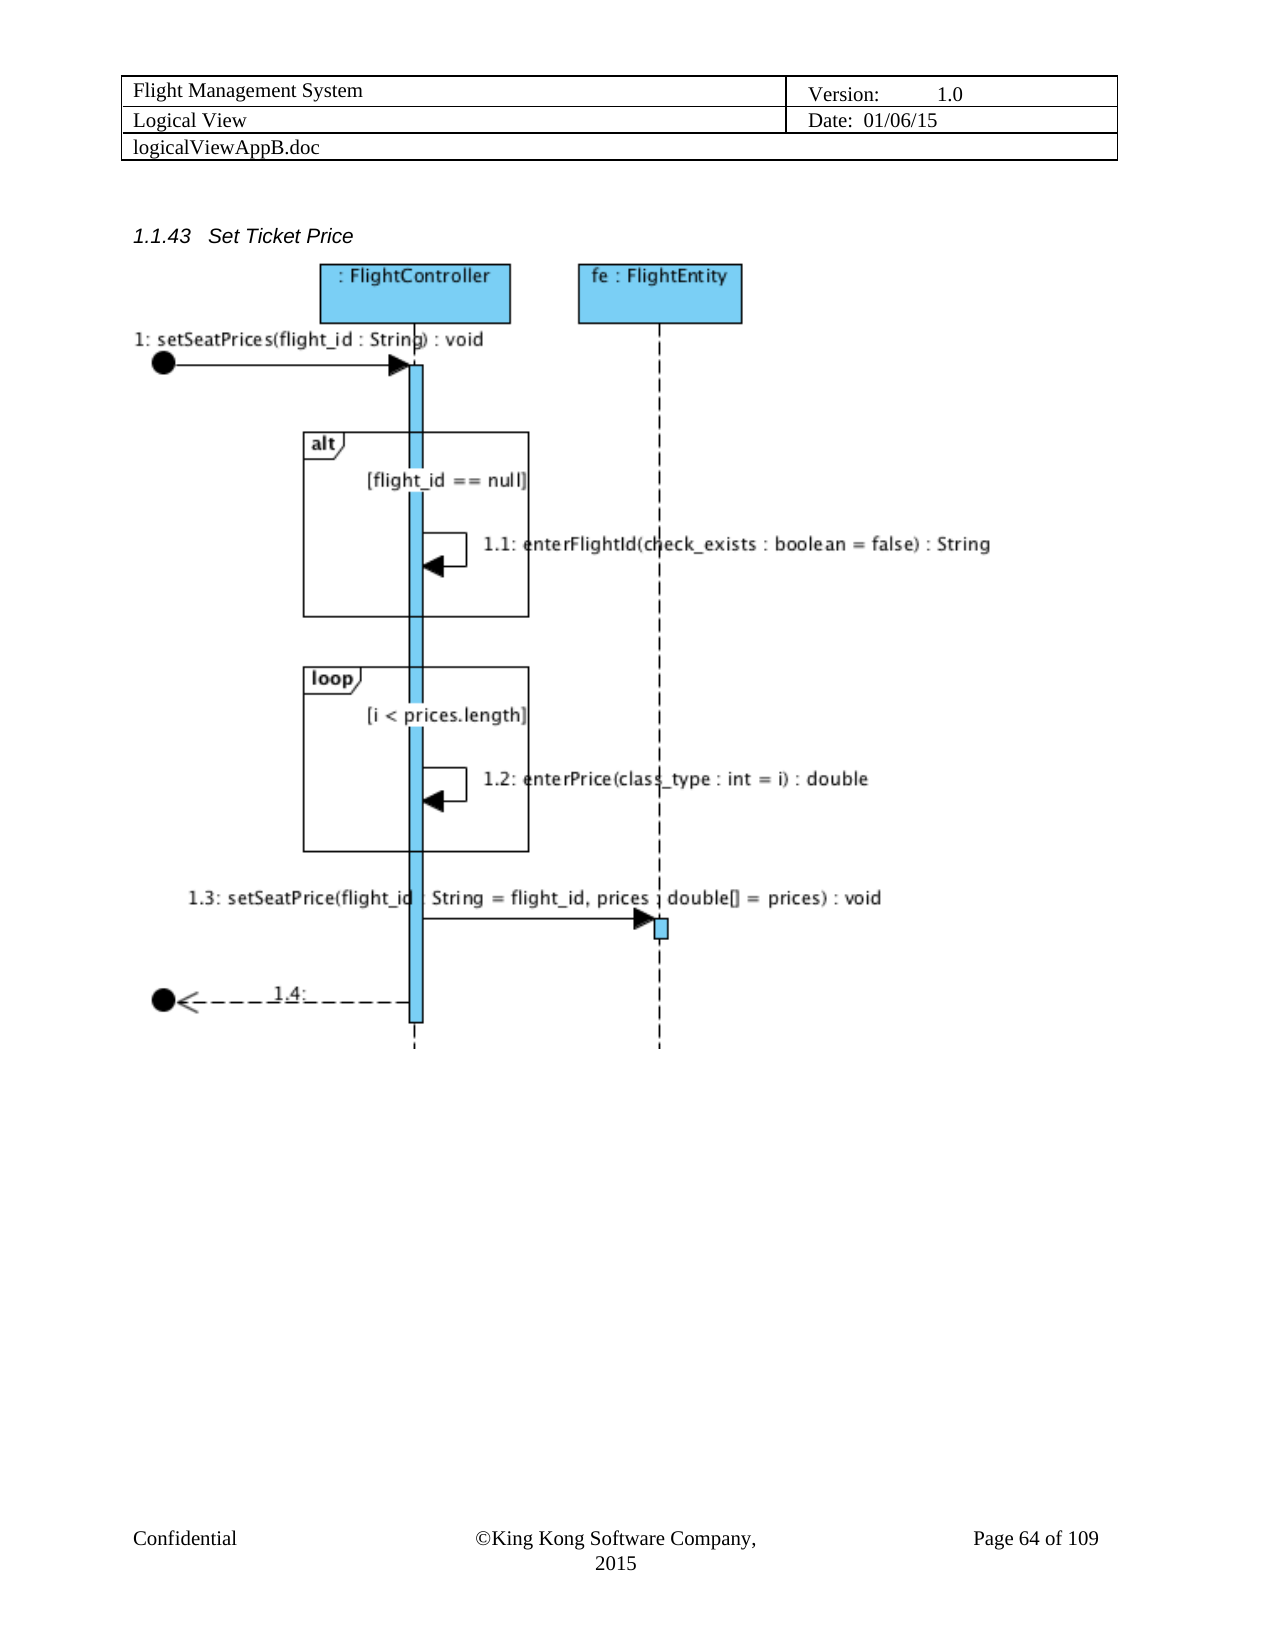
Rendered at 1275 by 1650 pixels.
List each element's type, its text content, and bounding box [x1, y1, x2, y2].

picture [132, 254, 998, 1049]
subtitle Set Ticket Price [133, 223, 1125, 248]
